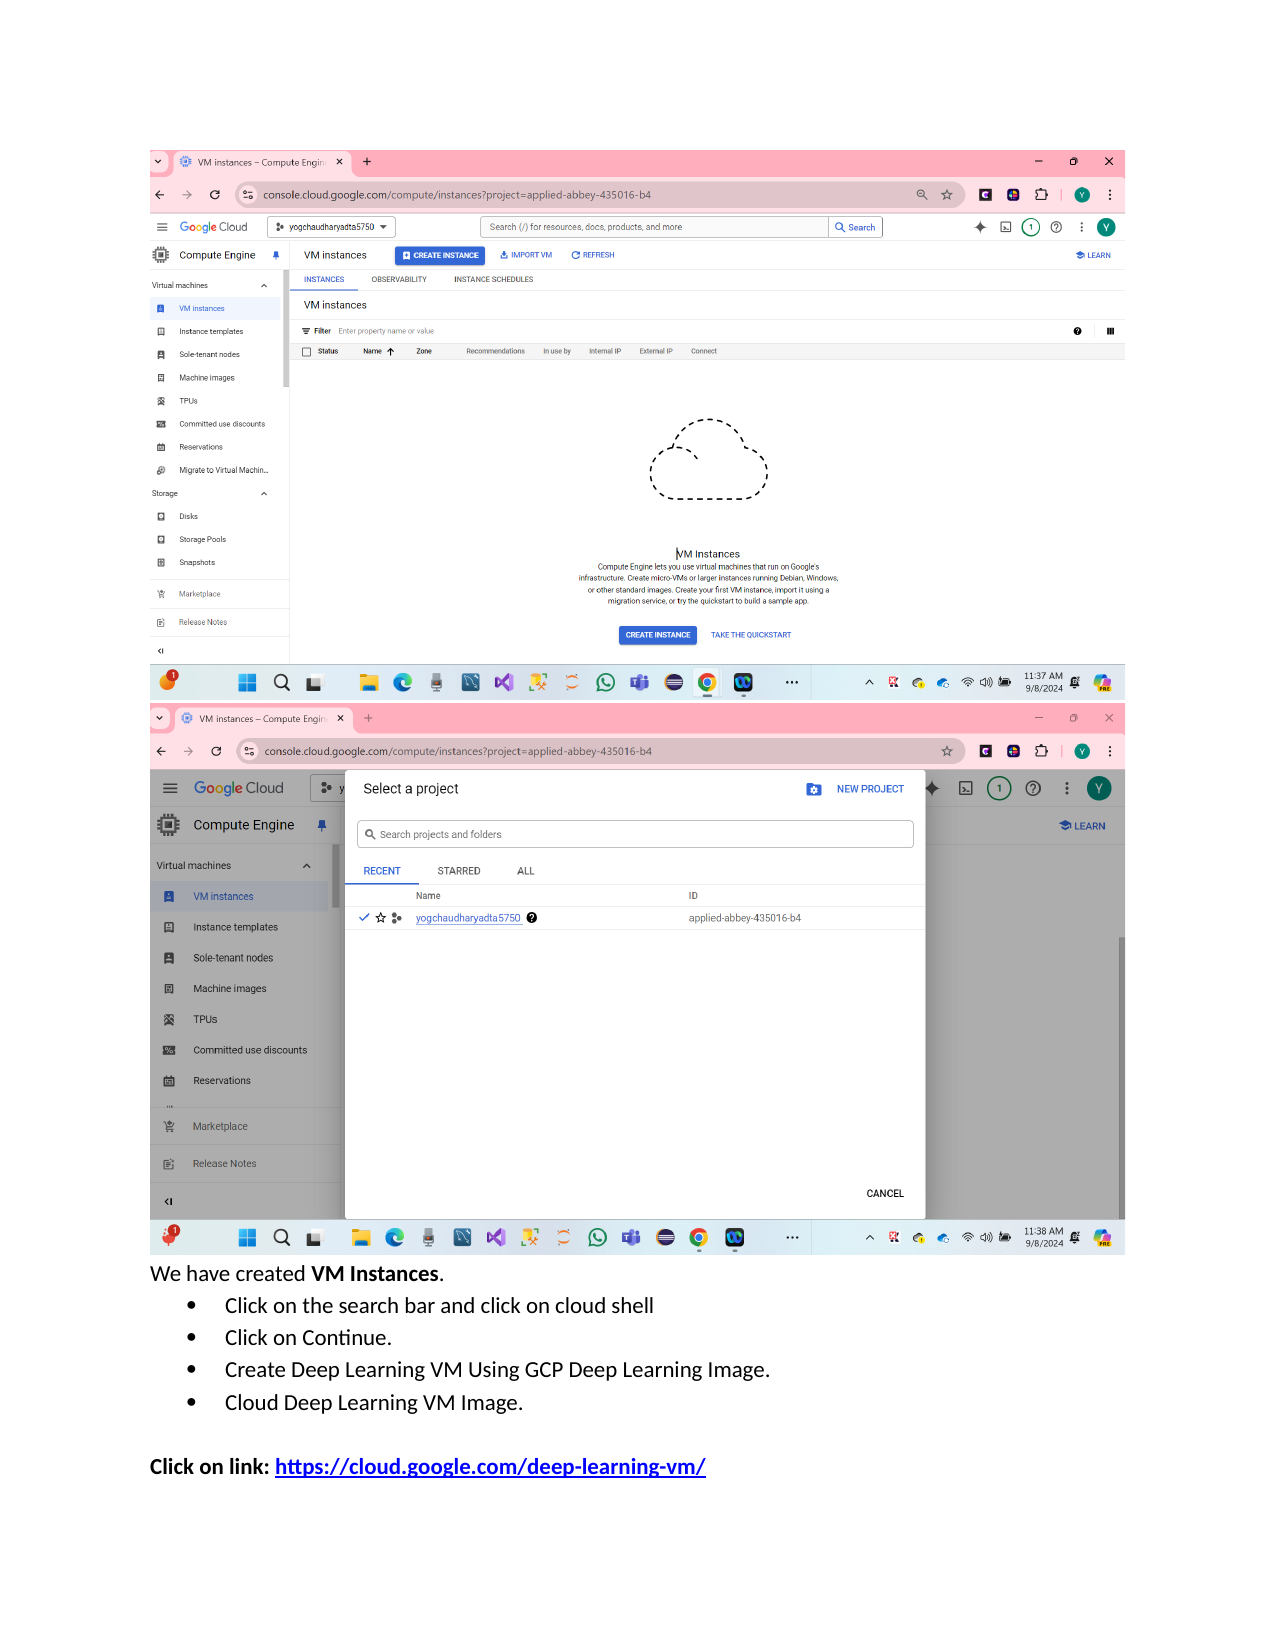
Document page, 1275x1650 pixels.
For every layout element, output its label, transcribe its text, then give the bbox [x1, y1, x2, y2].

picture [150, 150, 1125, 700]
list Click on the search bar and click on cloud shell [187, 1291, 1125, 1319]
text We have created VM Instances. [150, 1259, 1125, 1287]
list Click on Continue. [187, 1323, 1125, 1351]
picture [150, 703, 1125, 1255]
list Cloud Deep Learning VM Image. [187, 1388, 1125, 1416]
list Create Deep Learning VM Using GCP Deep Learning Image. [187, 1356, 1125, 1383]
text Click on link: https://cloud.google.com/deep-learning-vm/ [150, 1452, 1125, 1480]
